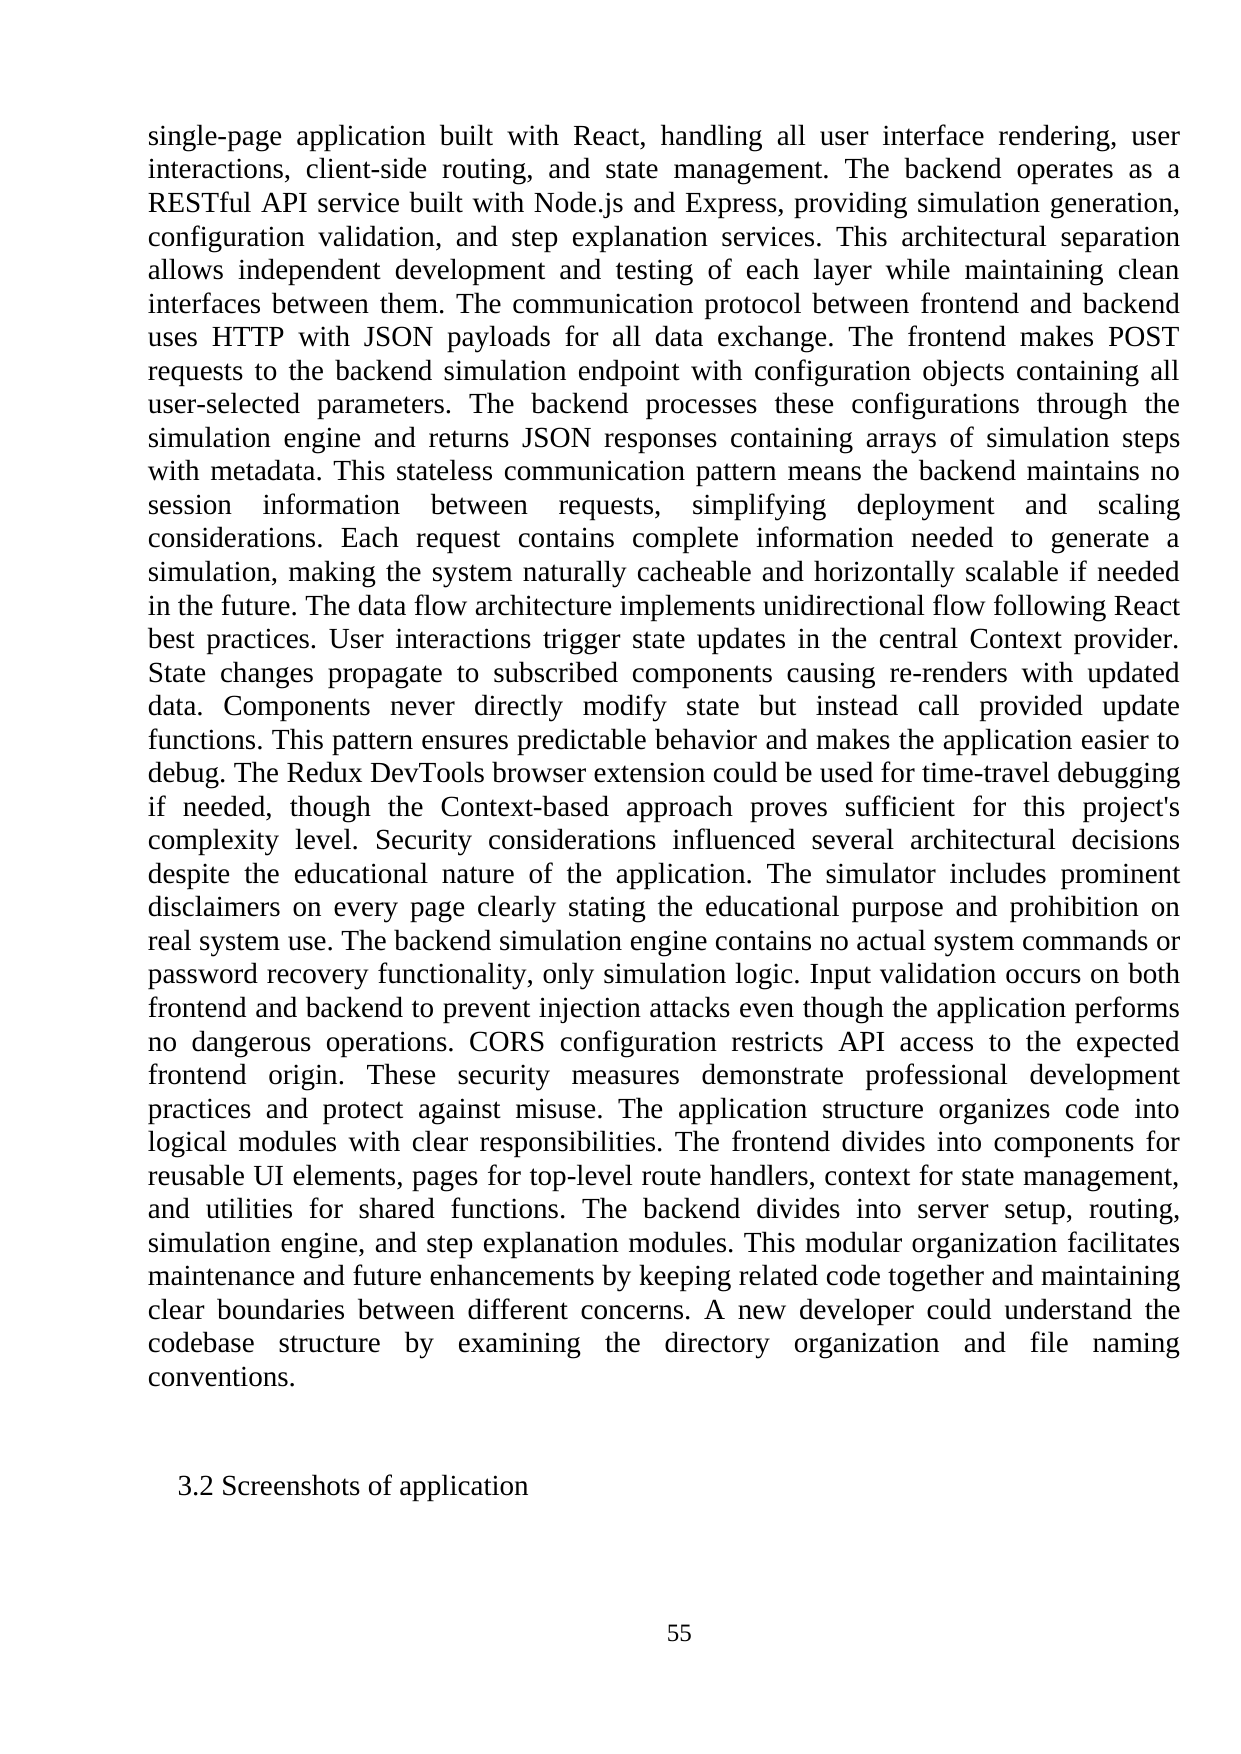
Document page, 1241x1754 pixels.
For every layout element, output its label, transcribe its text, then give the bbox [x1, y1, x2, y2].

subtitle 3.2 Screenshots of application [177, 1468, 1181, 1501]
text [148, 118, 1181, 1393]
